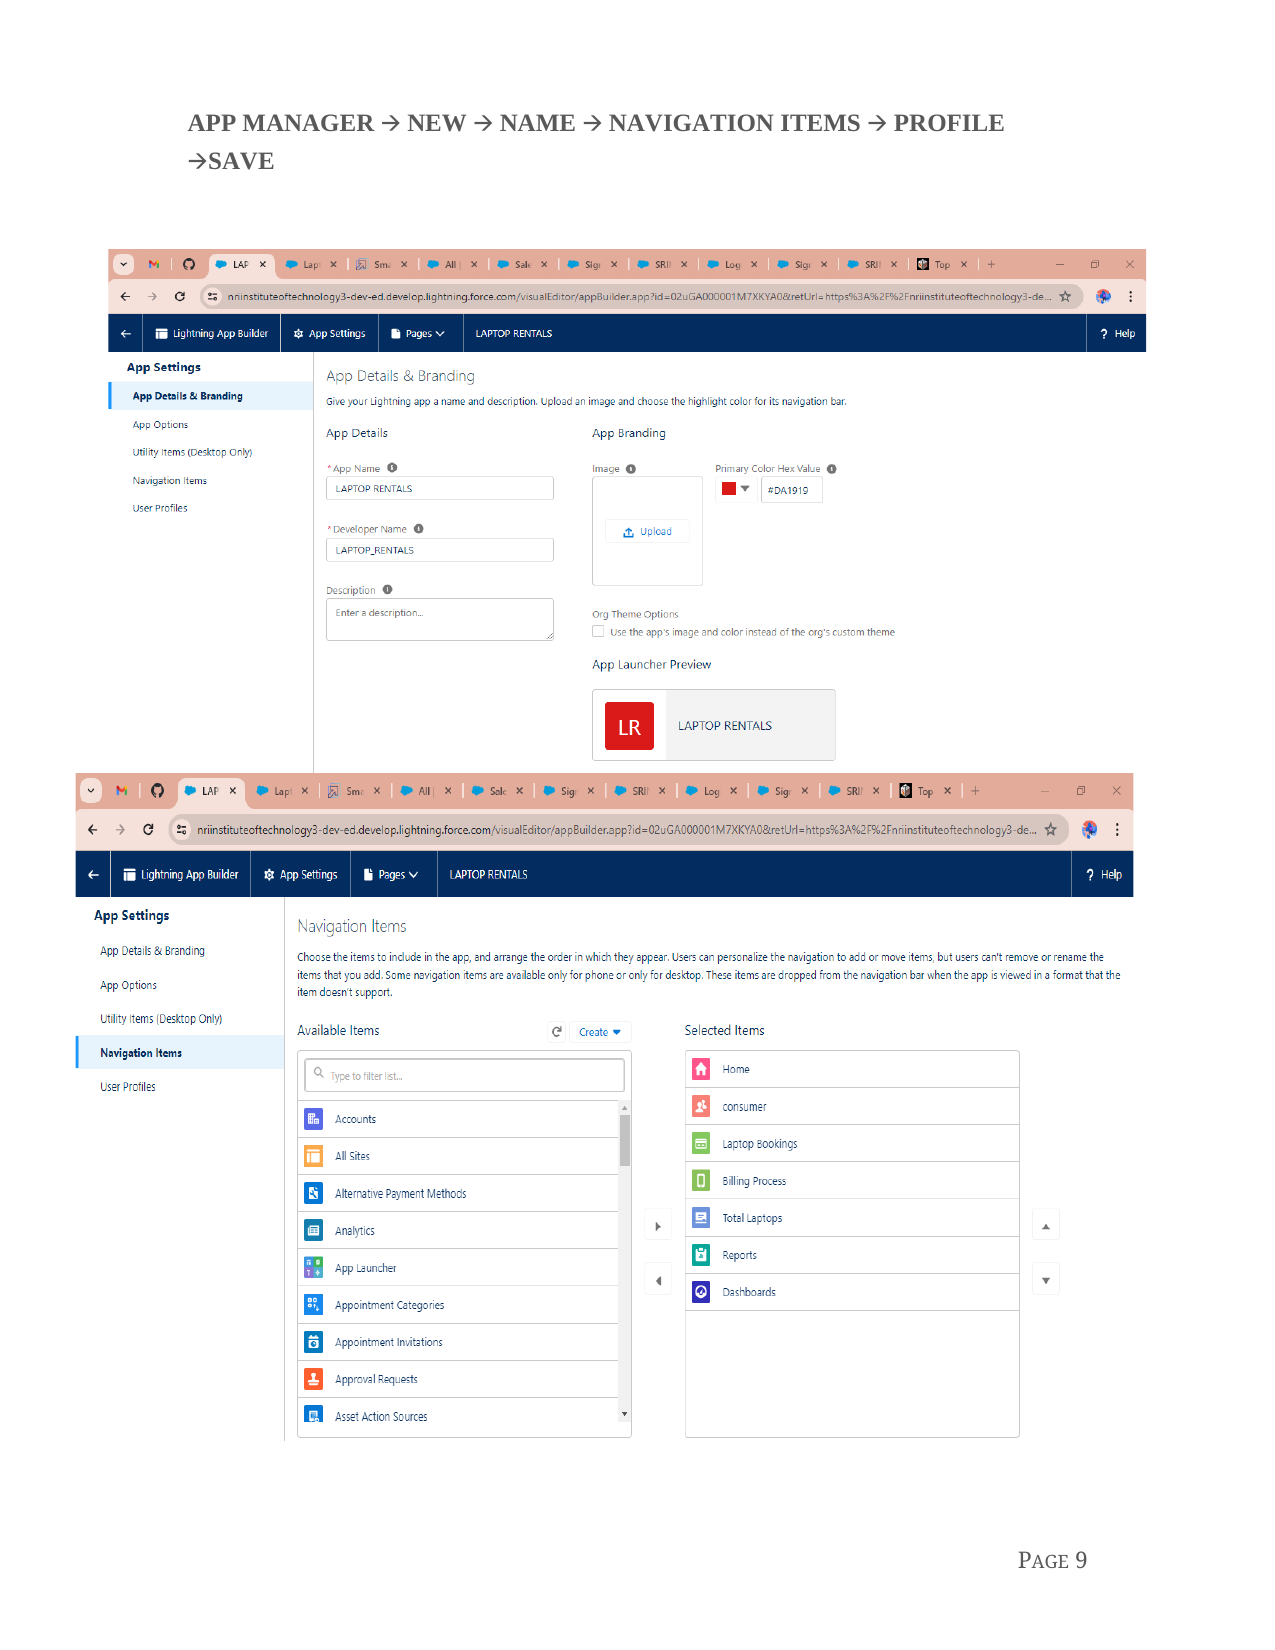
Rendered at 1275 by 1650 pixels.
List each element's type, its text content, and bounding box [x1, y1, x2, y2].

text APP MANAGER 🡪 NEW 🡪 NAME 🡪 NAVIGATION ITEMS 🡪 PROFILE 🡪SAVE [187, 105, 1087, 176]
picture [75, 249, 1147, 1441]
